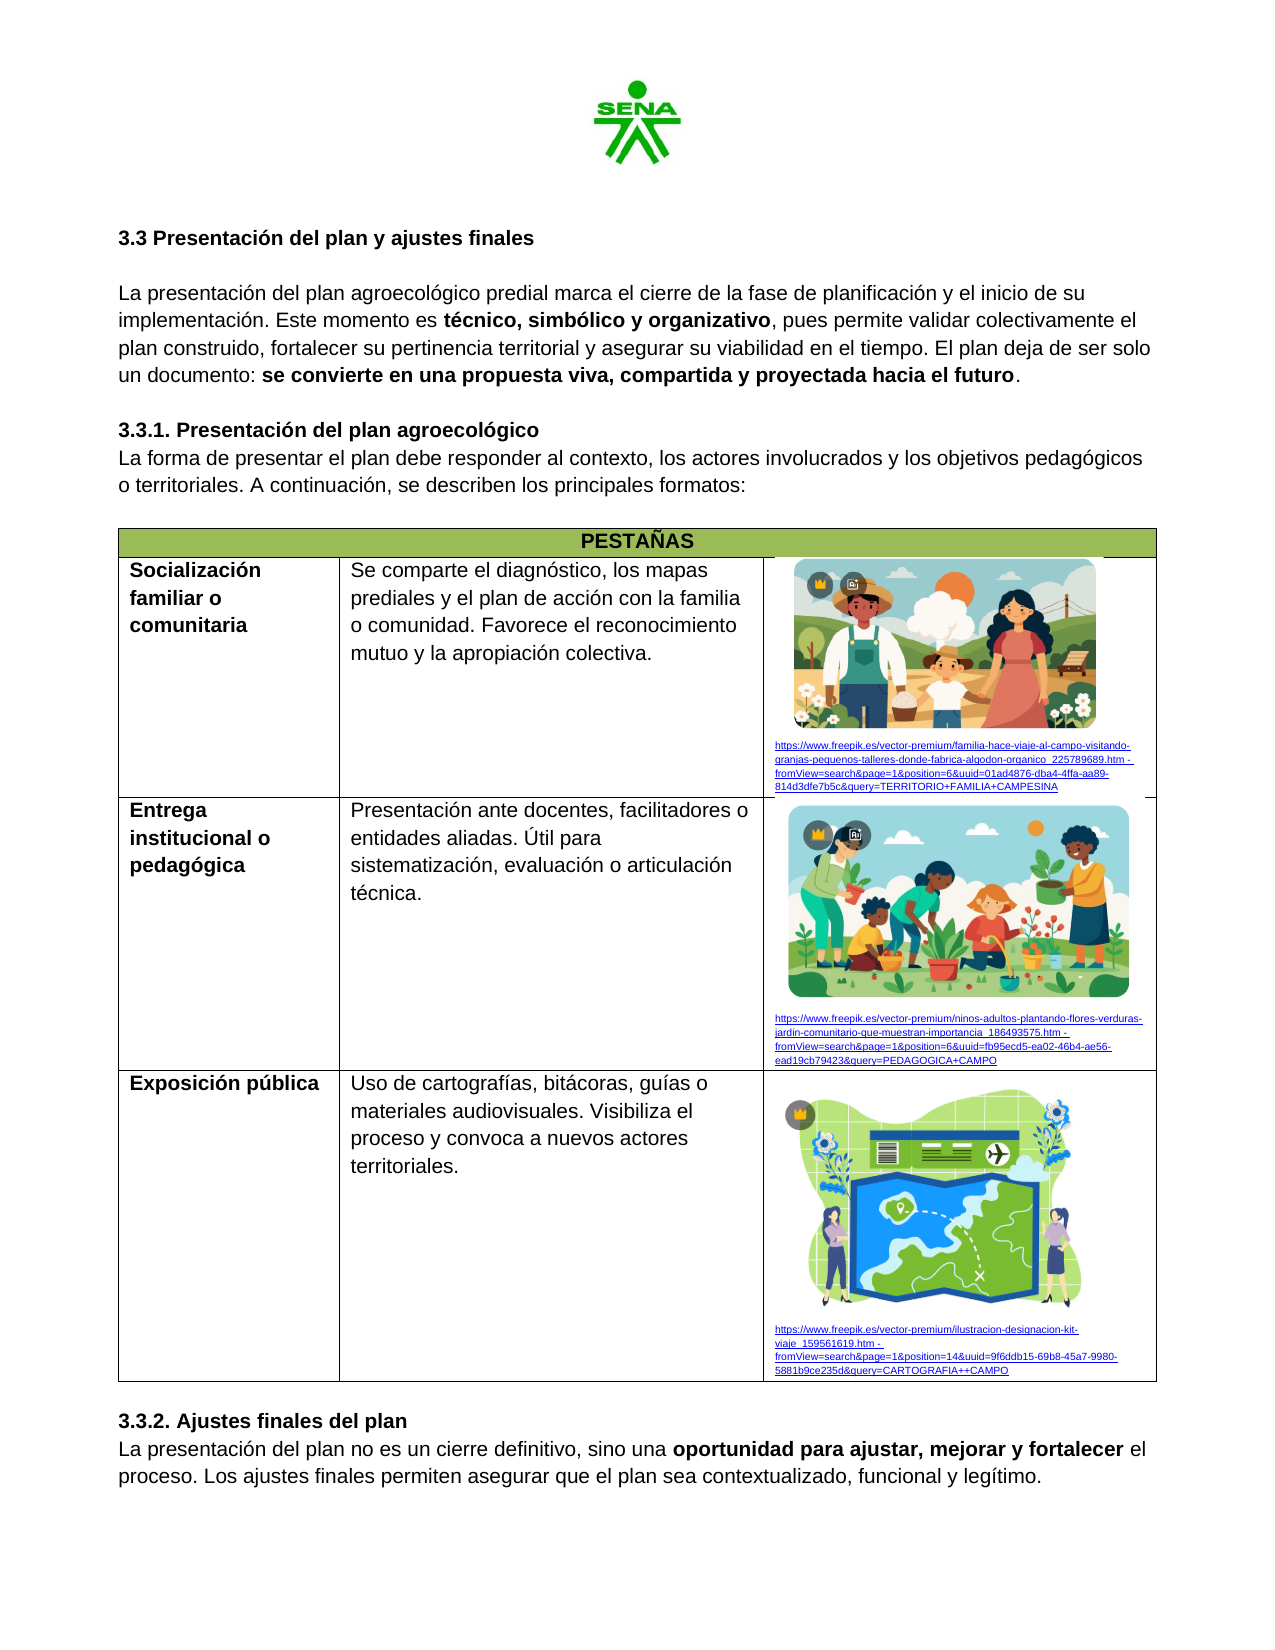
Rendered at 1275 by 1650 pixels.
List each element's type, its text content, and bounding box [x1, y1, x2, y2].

text 3.3 Presentación del plan y ajustes finales [118, 225, 1157, 249]
table_cell Exposición pública [119, 1071, 339, 1381]
text 3.3.1. Presentación del plan agroecológico [118, 418, 1157, 442]
table_cell https://www.freepik.es/vector-premium/ilustracion-designacion-kit-viaje_159561619.htm - fromView=search&page=1&position=14&uuid=9f6ddb15-69b8-45a7-9980-5881b9ce235d&query=CARTOGRAFIA++CAMPO [764, 1071, 1156, 1381]
table_header PESTAÑAS [119, 529, 1156, 557]
picture [774, 557, 1104, 736]
table_cell Uso de cartografías, bitácoras, guías o materiales audiovisuales. Visibiliza el proceso y convoca a nuevos actores territoriales. [340, 1071, 763, 1381]
table_cell Se comparte el diagnóstico, los mapas prediales y el plan de acción con la familia o comunidad. Favorece el reconocimiento mutuo y la apropiación colectiva. [340, 558, 763, 797]
table_cell Socialización familiar o comunitaria [119, 558, 339, 797]
text La presentación del plan no es un cierre definitivo, sino una oportunidad para ajustar, mejorar y fortalecer el proceso. Los ajustes finales permiten asegurar que el plan sea contextualizado, funcional y legítimo. [118, 1437, 1157, 1488]
table_cell Entrega institucional o pedagógica [119, 798, 339, 1070]
table_cell Presentación ante docentes, facilitadores o entidades aliadas. Útil para sistematización, evaluación o articulación técnica. [340, 798, 763, 1070]
picture [774, 797, 1145, 1010]
picture [774, 1071, 1088, 1320]
text La presentación del plan agroecológico predial marca el cierre de la fase de planificación y el inicio de su implementación. Este momento es técnico, simbólico y organizativo, pues permite validar colectivamente el plan construido, fortalecer su pertinencia territorial y asegurar su viabilidad en el tiempo. El plan deja de ser solo un documento: se convierte en una propuesta viva, compartida y proyectada hacia el futuro. [118, 280, 1157, 387]
table_cell https://www.freepik.es/vector-premium/familia-hace-viaje-al-campo-visitando-granjas-pequenos-talleres-donde-fabrica-algodon-organico_225789689.htm - fromView=search&page=1&position=6&uuid=01ad4876-dba4-4ffa-aa89-814d3dfe7b5c&query=TERRITORIO+FAMILIA+CAMPESINA [764, 558, 1156, 797]
text La forma de presentar el plan debe responder al contexto, los actores involucrados y los objetivos pedagógicos o territoriales. A continuación, se describen los principales formatos: [118, 445, 1157, 497]
picture [588, 75, 687, 172]
table_cell https://www.freepik.es/vector-premium/ninos-adultos-plantando-flores-verduras-jardin-comunitario-que-muestran-importancia_186493575.htm - fromView=search&page=1&position=6&uuid=fb95ecd5-ea02-46b4-ae56-ead19cb79423&query=PEDAGOGICA+CAMPO [764, 798, 1156, 1070]
text 3.3.2. Ajustes finales del plan [118, 1409, 1157, 1433]
